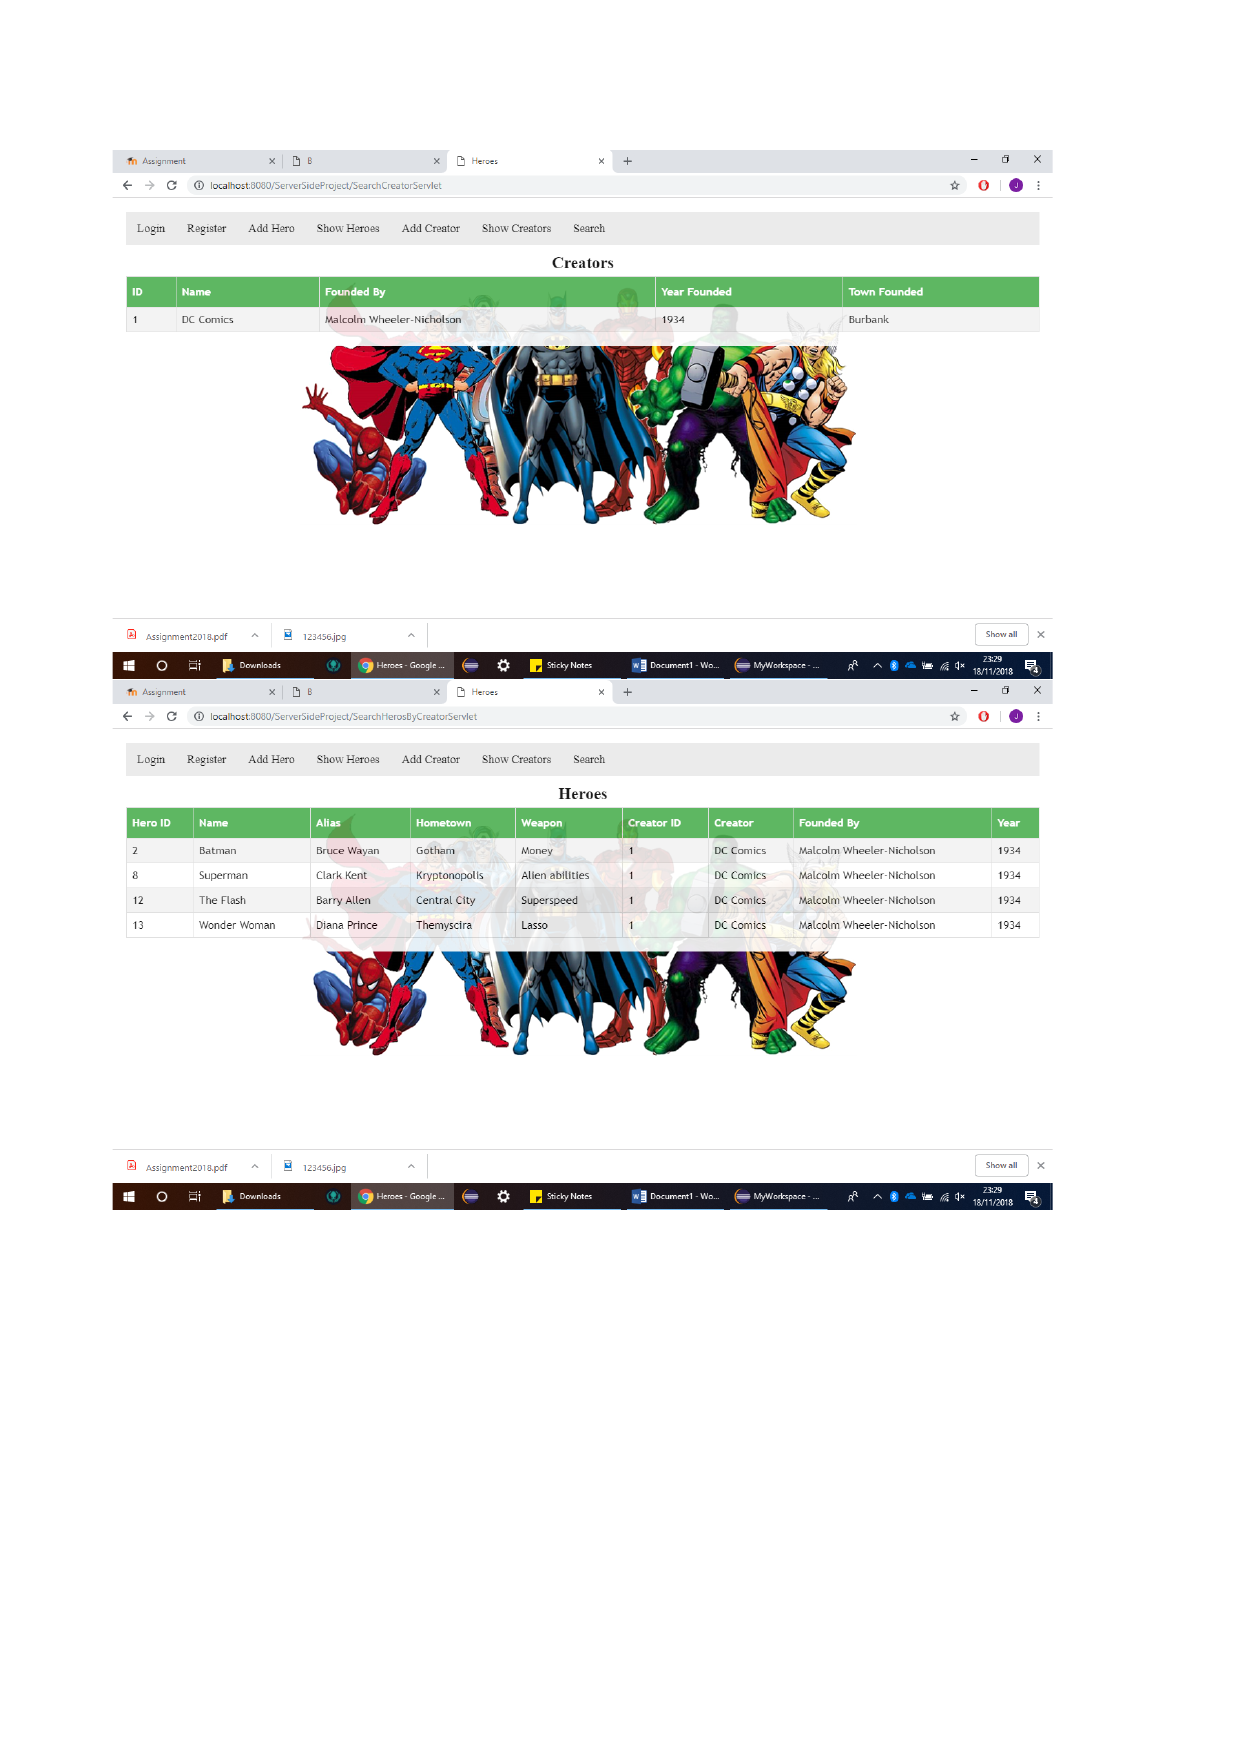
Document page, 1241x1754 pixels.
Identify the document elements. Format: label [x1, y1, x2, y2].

picture [112, 150, 1053, 679]
picture [112, 680, 1053, 1210]
